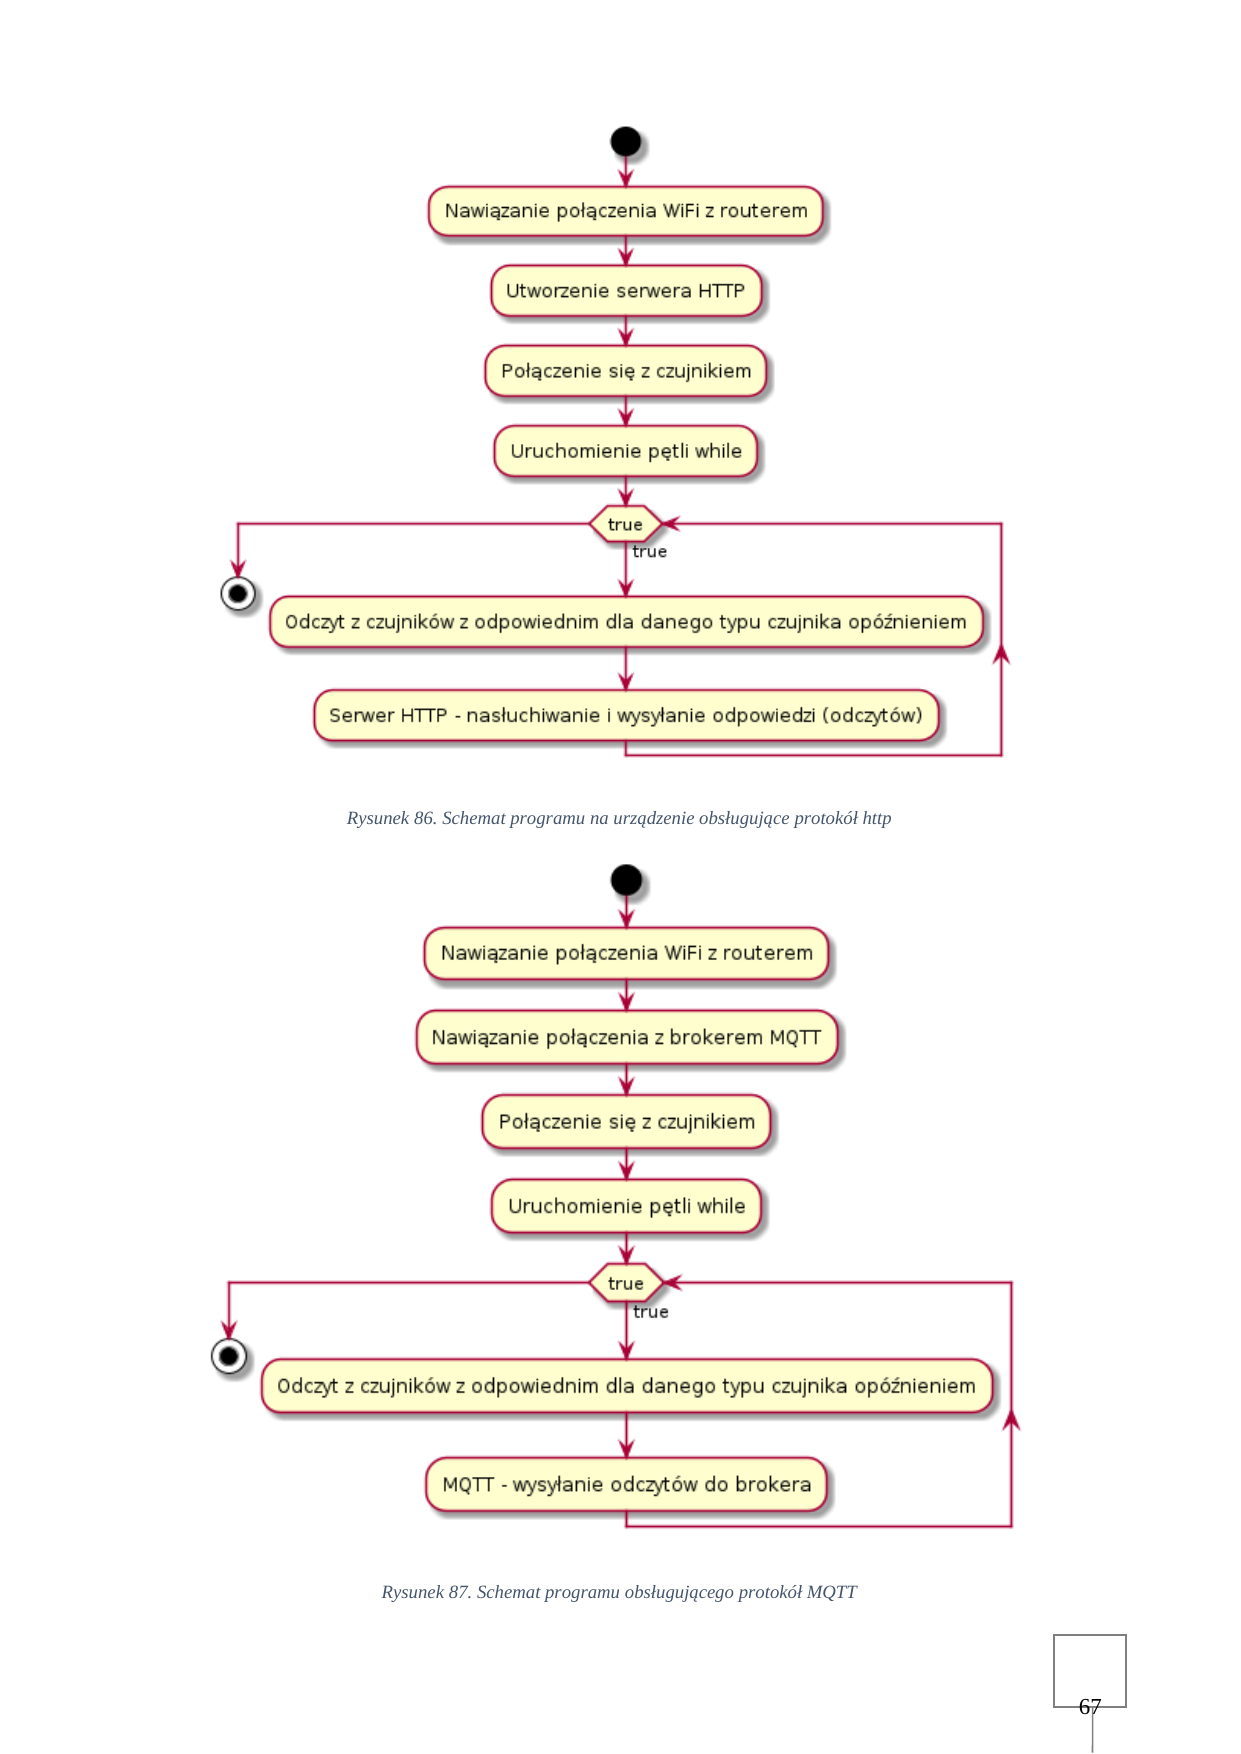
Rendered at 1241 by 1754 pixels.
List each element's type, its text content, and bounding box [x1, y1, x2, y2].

picture [201, 112, 1039, 789]
text Rysunek 86. Schemat programu na urządzenie obsługujące protokół http [112, 807, 1128, 829]
picture [191, 849, 1049, 1562]
text Rysunek 87. Schemat programu obsługującego protokół MQTT [112, 1581, 1128, 1602]
